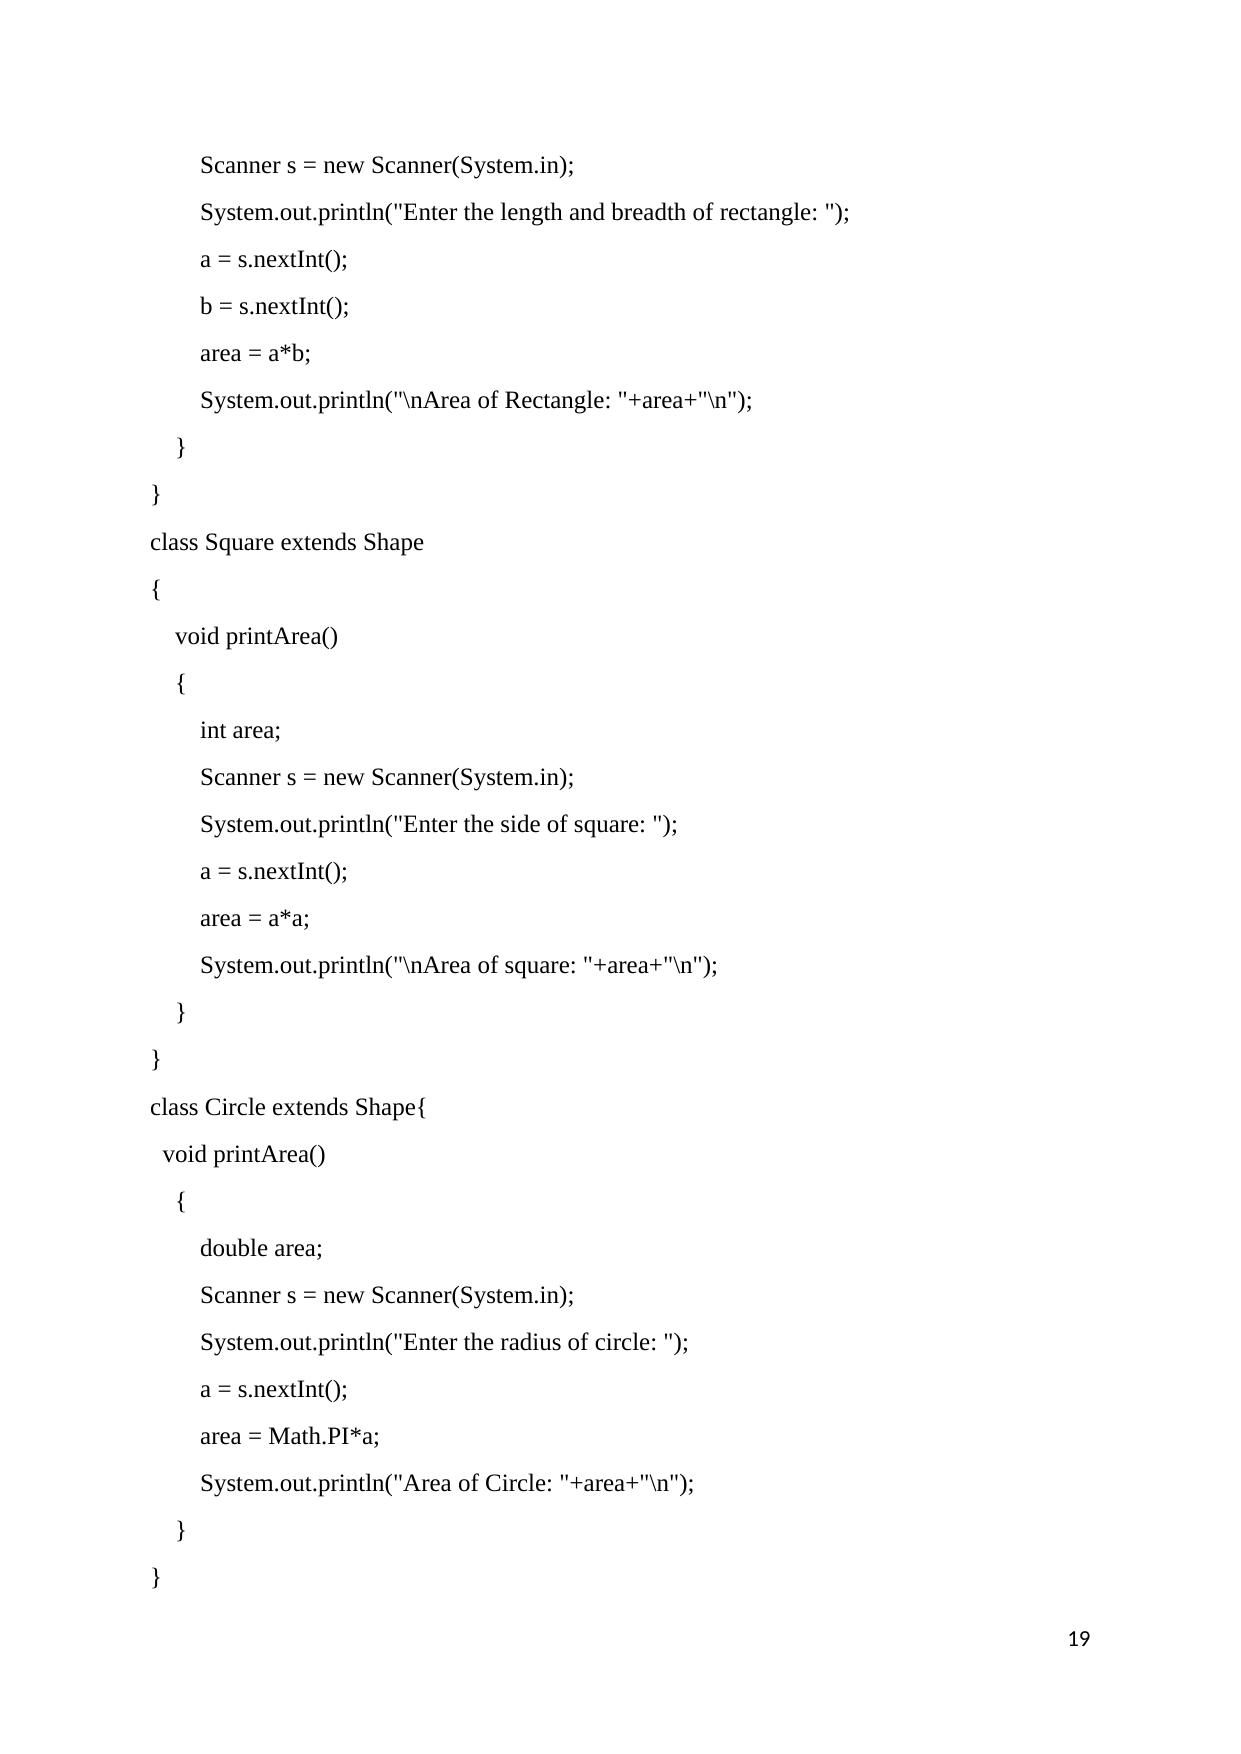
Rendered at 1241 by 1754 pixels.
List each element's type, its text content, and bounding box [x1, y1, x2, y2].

text a = s.nextInt(); [150, 1374, 1090, 1403]
text } [150, 1515, 1090, 1544]
text int area; [150, 715, 1090, 744]
text System.out.println("Enter the length and breadth of rectangle: "); [150, 197, 1090, 226]
text class Circle extends Shape{ [150, 1092, 1090, 1120]
text } [150, 1562, 1090, 1591]
text { [150, 1186, 1090, 1214]
text void printArea() [150, 621, 1090, 649]
text area = Math.PI*a; [150, 1421, 1090, 1450]
text System.out.println("Enter the radius of circle: "); [150, 1327, 1090, 1356]
text area = a*b; [150, 338, 1090, 367]
text a = s.nextInt(); [150, 856, 1090, 885]
text area = a*a; [150, 903, 1090, 932]
text } [150, 432, 1090, 461]
text void printArea() [150, 1139, 1090, 1167]
text } [150, 997, 1090, 1026]
text System.out.println("\nArea of square: "+area+"\n"); [150, 950, 1090, 979]
text { [150, 574, 1090, 602]
text } [150, 1044, 1090, 1073]
text Scanner s = new Scanner(System.in); [150, 1280, 1090, 1309]
text class Square extends Shape [150, 527, 1090, 555]
text double area; [150, 1233, 1090, 1262]
text { [150, 668, 1090, 697]
text System.out.println("Enter the side of square: "); [150, 809, 1090, 838]
text System.out.println("\nArea of Rectangle: "+area+"\n"); [150, 385, 1090, 414]
text } [150, 479, 1090, 508]
text Scanner s = new Scanner(System.in); [150, 150, 1090, 179]
text a = s.nextInt(); [150, 244, 1090, 273]
text System.out.println("Area of Circle: "+area+"\n"); [150, 1468, 1090, 1497]
text Scanner s = new Scanner(System.in); [150, 762, 1090, 791]
text b = s.nextInt(); [150, 291, 1090, 320]
